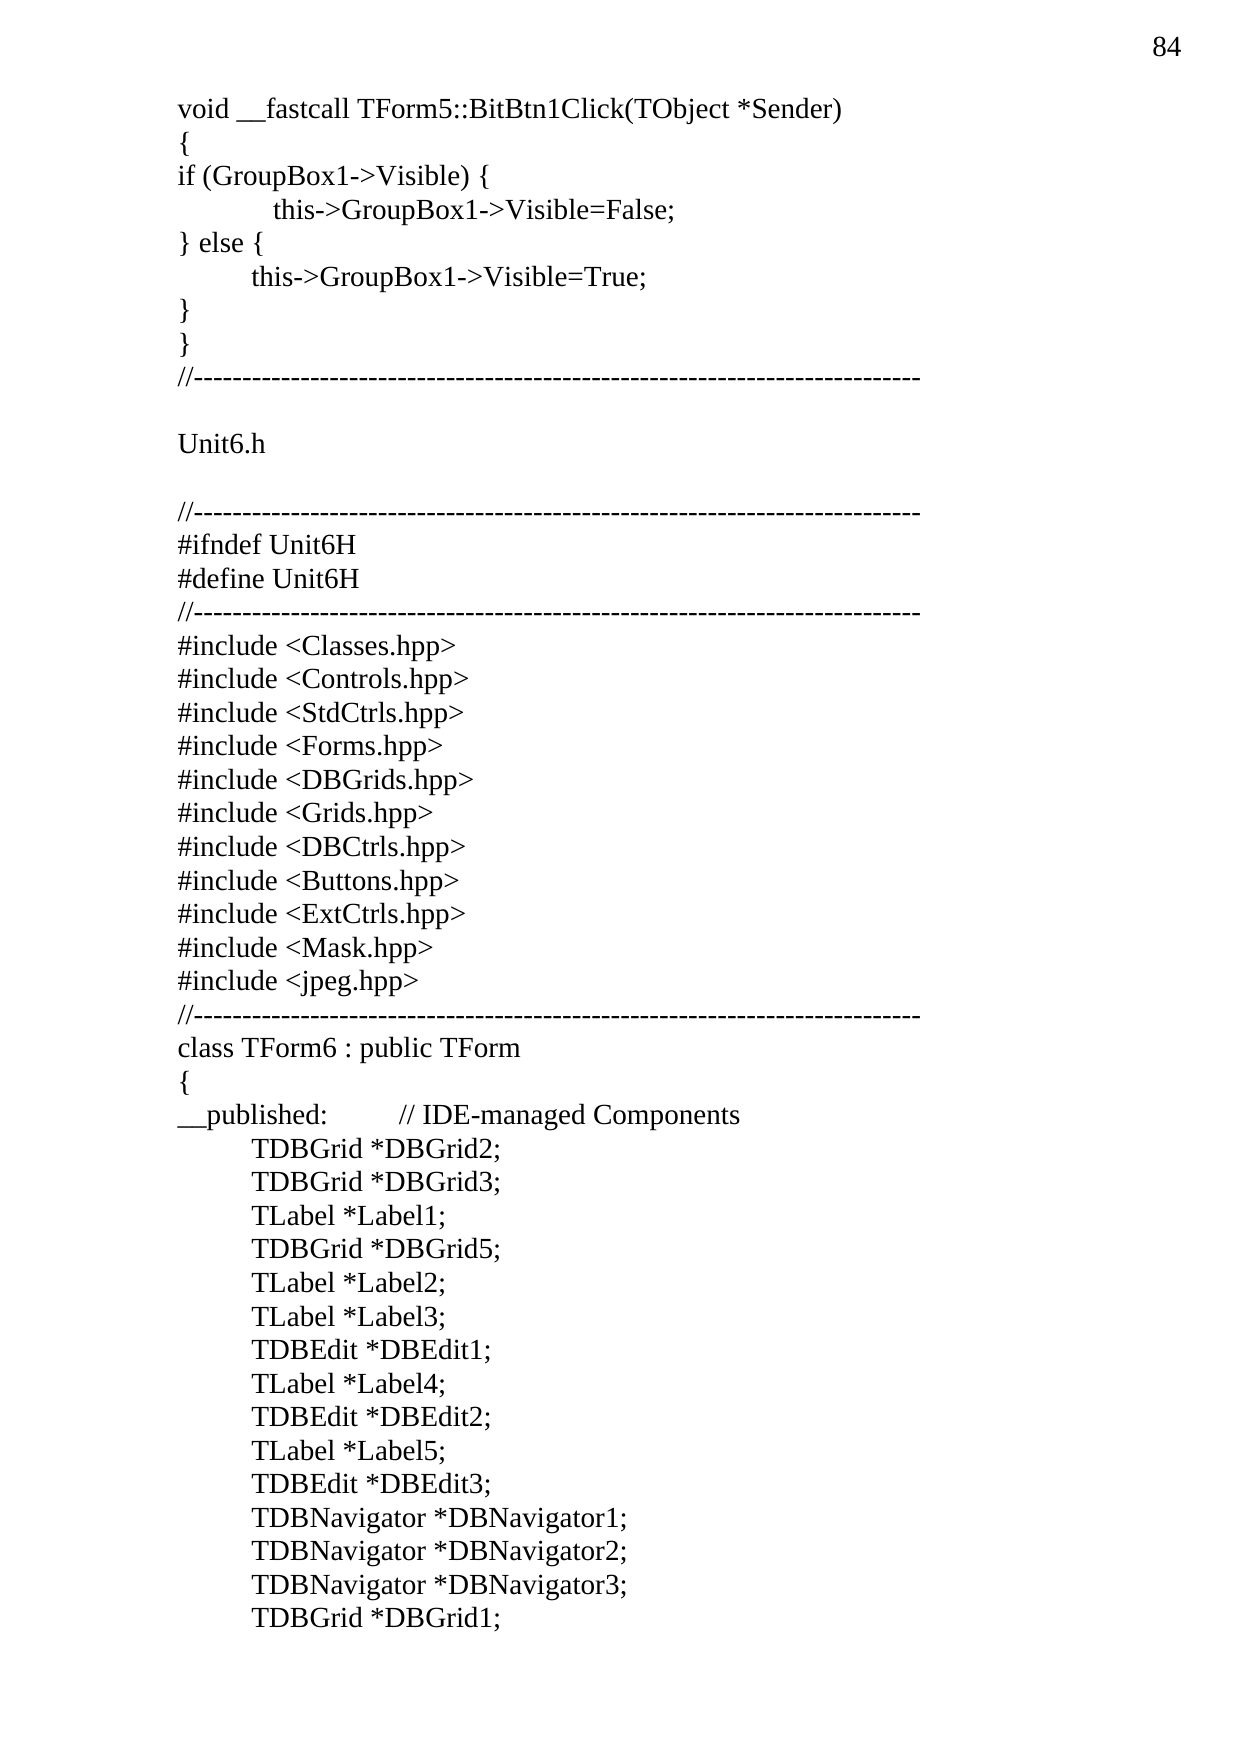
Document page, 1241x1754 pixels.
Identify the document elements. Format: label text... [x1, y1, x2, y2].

text #include <ExtCtrls.hpp> [177, 896, 1181, 930]
text #ifndef Unit6H [177, 527, 1181, 561]
text } [177, 326, 1181, 359]
text #include <jpeg.hpp> [177, 963, 1181, 997]
text #include <StdCtrls.hpp> [177, 695, 1181, 728]
text void __fastcall TForm5::BitBtn1Click(TObject *Sender) [177, 91, 1181, 125]
text #include <DBCtrls.hpp> [177, 829, 1181, 863]
text TDBGrid *DBGrid3; [177, 1164, 1181, 1198]
text TDBGrid *DBGrid2; [177, 1131, 1181, 1164]
text //--------------------------------------------------------------------------- [177, 997, 1181, 1030]
text #include <DBGrids.hpp> [177, 762, 1181, 796]
text TLabel *Label2; [177, 1265, 1181, 1299]
text TDBNavigator *DBNavigator3; [177, 1567, 1181, 1601]
text #include <Grids.hpp> [177, 796, 1181, 829]
text TDBEdit *DBEdit1; [177, 1332, 1181, 1366]
text TDBGrid *DBGrid5; [177, 1232, 1181, 1265]
text TLabel *Label5; [177, 1433, 1181, 1466]
text this->GroupBox1->Visible=False; [177, 192, 1181, 225]
text __published: // IDE-managed Components [177, 1097, 1181, 1131]
text //--------------------------------------------------------------------------- [177, 594, 1181, 628]
text #include <Mask.hpp> [177, 930, 1181, 963]
text #define Unit6H [177, 561, 1181, 594]
text TDBEdit *DBEdit2; [177, 1399, 1181, 1433]
text TDBNavigator *DBNavigator2; [177, 1533, 1181, 1567]
text #include <Forms.hpp> [177, 728, 1181, 762]
text #include <Buttons.hpp> [177, 863, 1181, 896]
text TDBGrid *DBGrid1; [177, 1601, 1181, 1634]
text } else { [177, 225, 1181, 259]
text //--------------------------------------------------------------------------- [177, 494, 1181, 527]
text this->GroupBox1->Visible=True; [177, 259, 1181, 292]
text class TForm6 : public TForm [177, 1030, 1181, 1064]
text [177, 359, 1181, 393]
text } [177, 292, 1181, 326]
text #include <Classes.hpp> [177, 628, 1181, 661]
text TLabel *Label4; [177, 1366, 1181, 1399]
text TLabel *Label3; [177, 1299, 1181, 1332]
text Unit6.h [177, 427, 1181, 460]
text TDBNavigator *DBNavigator1; [177, 1500, 1181, 1533]
text if (GroupBox1->Visible) { [177, 158, 1181, 192]
text TLabel *Label1; [177, 1198, 1181, 1232]
text #include <Controls.hpp> [177, 661, 1181, 695]
text { [177, 1064, 1181, 1097]
text { [177, 125, 1181, 158]
text TDBEdit *DBEdit3; [177, 1466, 1181, 1500]
